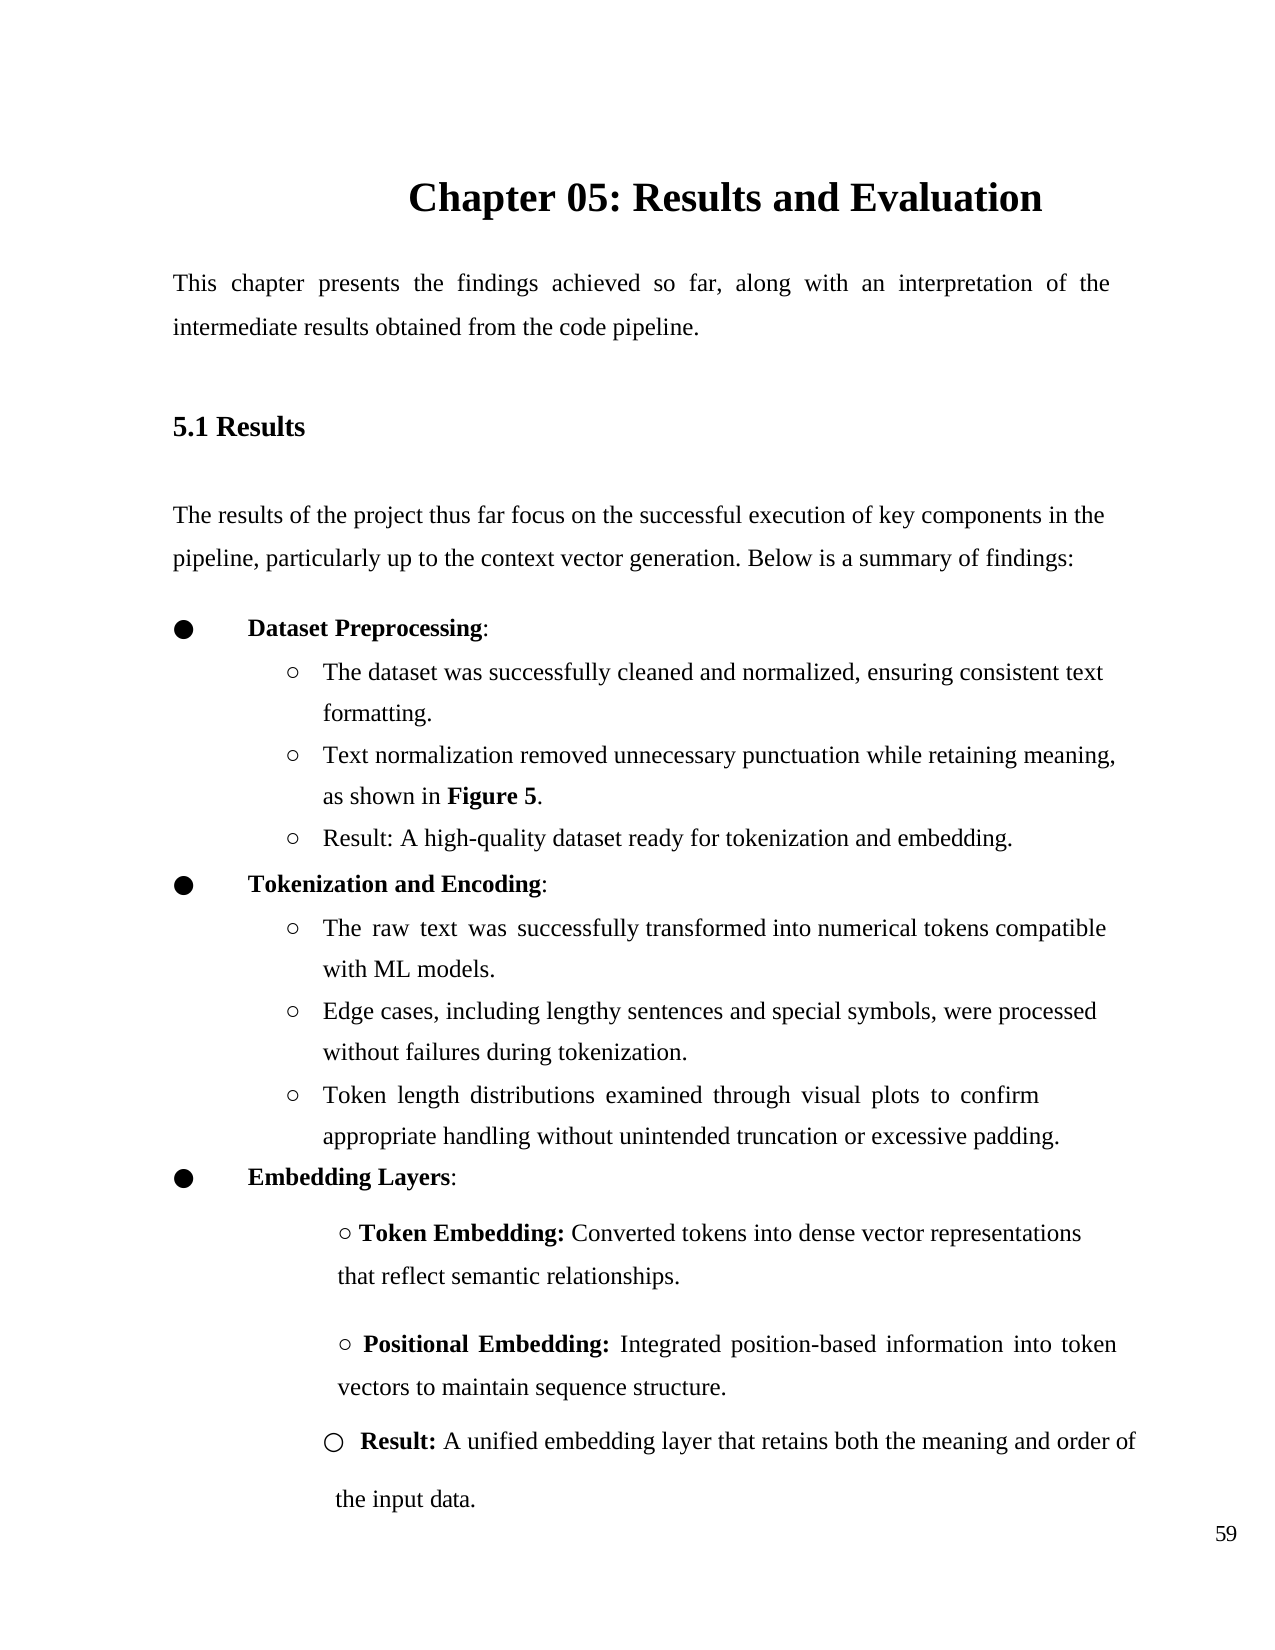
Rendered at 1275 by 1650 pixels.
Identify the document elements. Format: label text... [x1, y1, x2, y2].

list Token Embedding: Converted tokens into dense vector representations that reflect semantic relationships. [337, 1218, 1121, 1290]
list Token length distributions examined through visual plots to confirm appropriate handling without unintended truncation or excessive padding. [285, 1080, 1060, 1149]
list The raw text was successfully transformed into numerical tokens compatible with ML models. [285, 913, 1124, 983]
subtitle Tokenization and Encoding: [173, 866, 1275, 900]
list Positional Embedding: Integrated position-based information into token vectors to maintain sequence structure. [337, 1329, 1121, 1401]
subtitle Embedding Layers: [173, 1162, 1275, 1192]
list Result: A unified embedding layer that retains both the meaning and order of [323, 1422, 1275, 1456]
text the input data. [335, 1484, 1275, 1512]
list The dataset was successfully cleaned and normalized, ensuring consistent text formatting. [285, 657, 1103, 726]
subtitle Chapter 05: Results and Evaluation [408, 173, 1275, 221]
subtitle Results [173, 409, 1275, 443]
subtitle Dataset Preprocessing: [173, 609, 1275, 644]
text The results of the project thus far focus on the successful execution of key components in the pipeline, particularly up to the context vector generation. Below is a summary of findings: [173, 500, 1118, 572]
text This chapter presents the findings achieved so far, along with an interpretation of the intermediate results obtained from the code pipeline. [173, 268, 1118, 340]
list Edge cases, including lengthy sentences and special symbols, were processed without failures during tokenization. [285, 996, 1097, 1066]
list Result: A high-quality dataset ready for tokenization and embedding. [285, 823, 1275, 852]
list Text normalization removed unnecessary punctuation while retaining meaning, as shown in Figure 5. [285, 740, 1116, 810]
